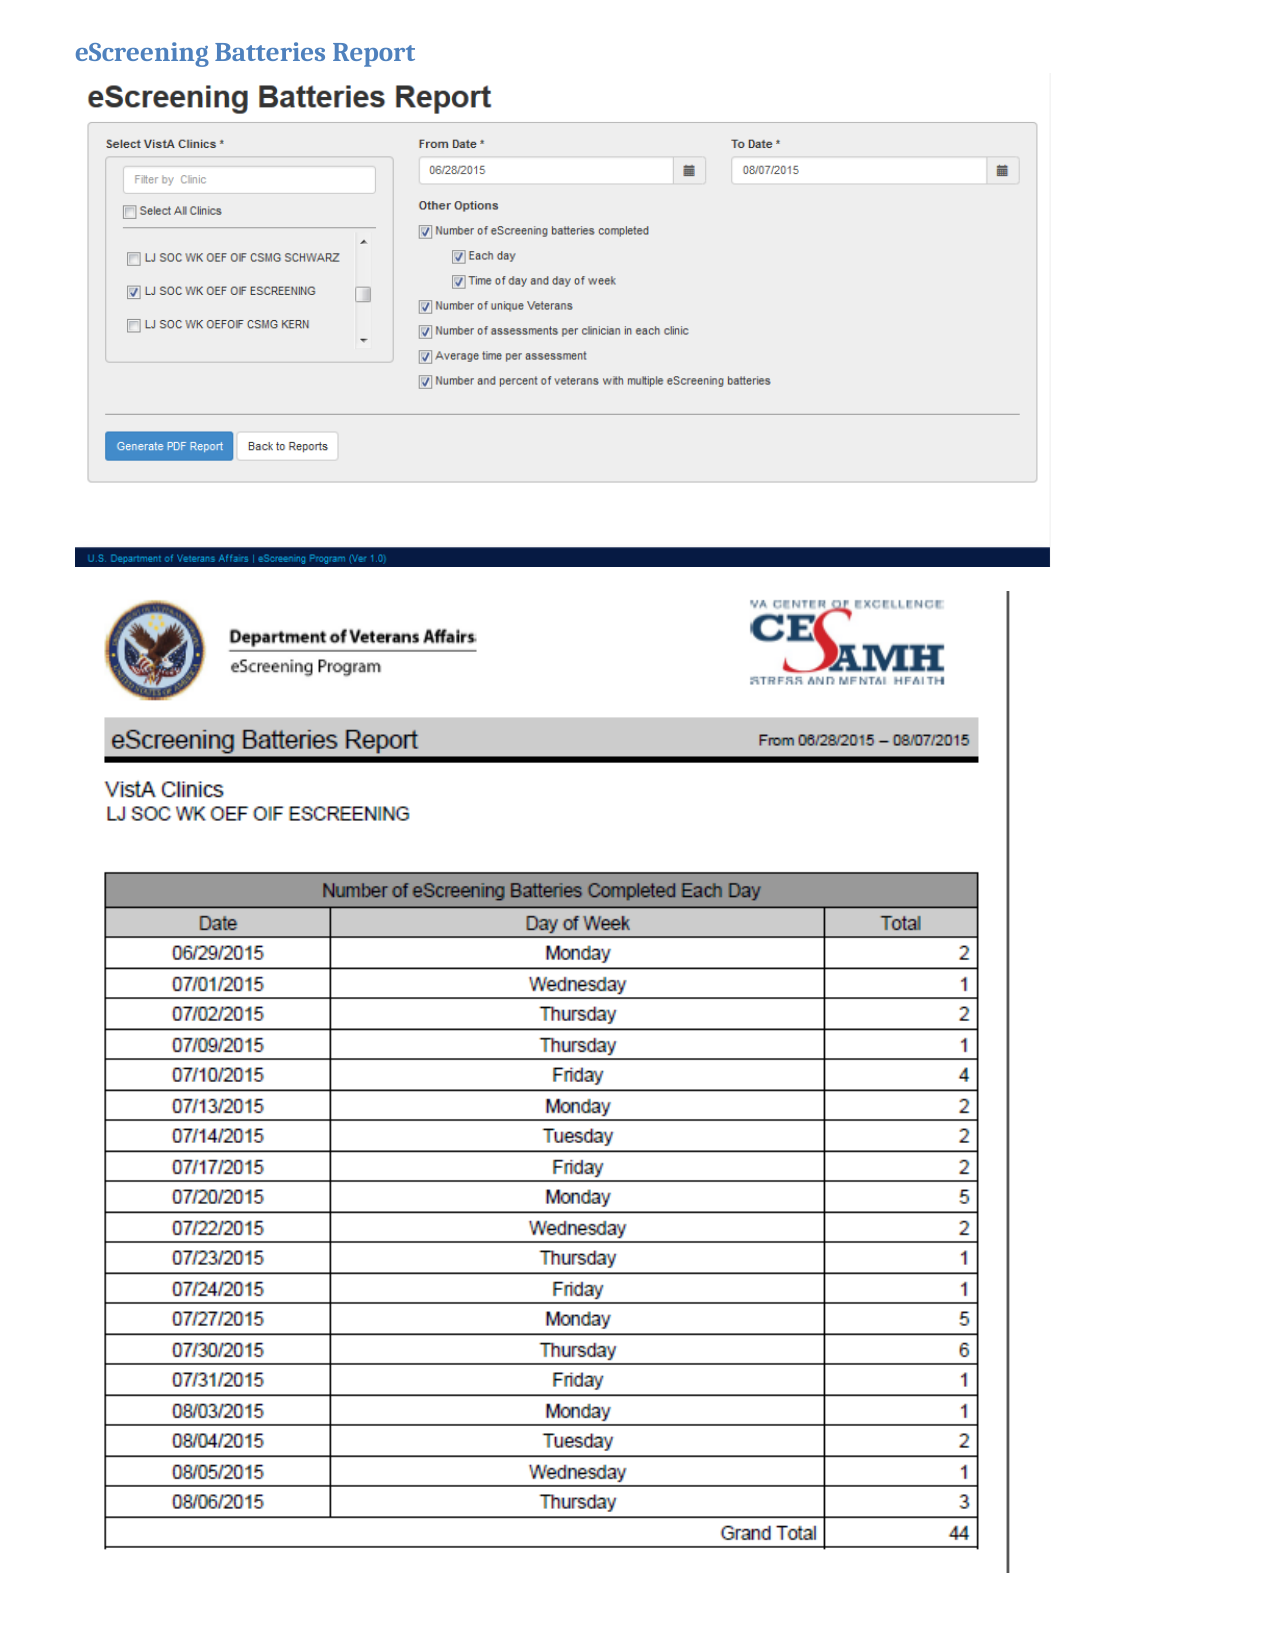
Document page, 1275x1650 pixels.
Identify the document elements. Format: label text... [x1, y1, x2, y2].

picture [75, 73, 1050, 567]
picture [75, 591, 1010, 1573]
subtitle eScreening Batteries Report [75, 37, 1200, 69]
